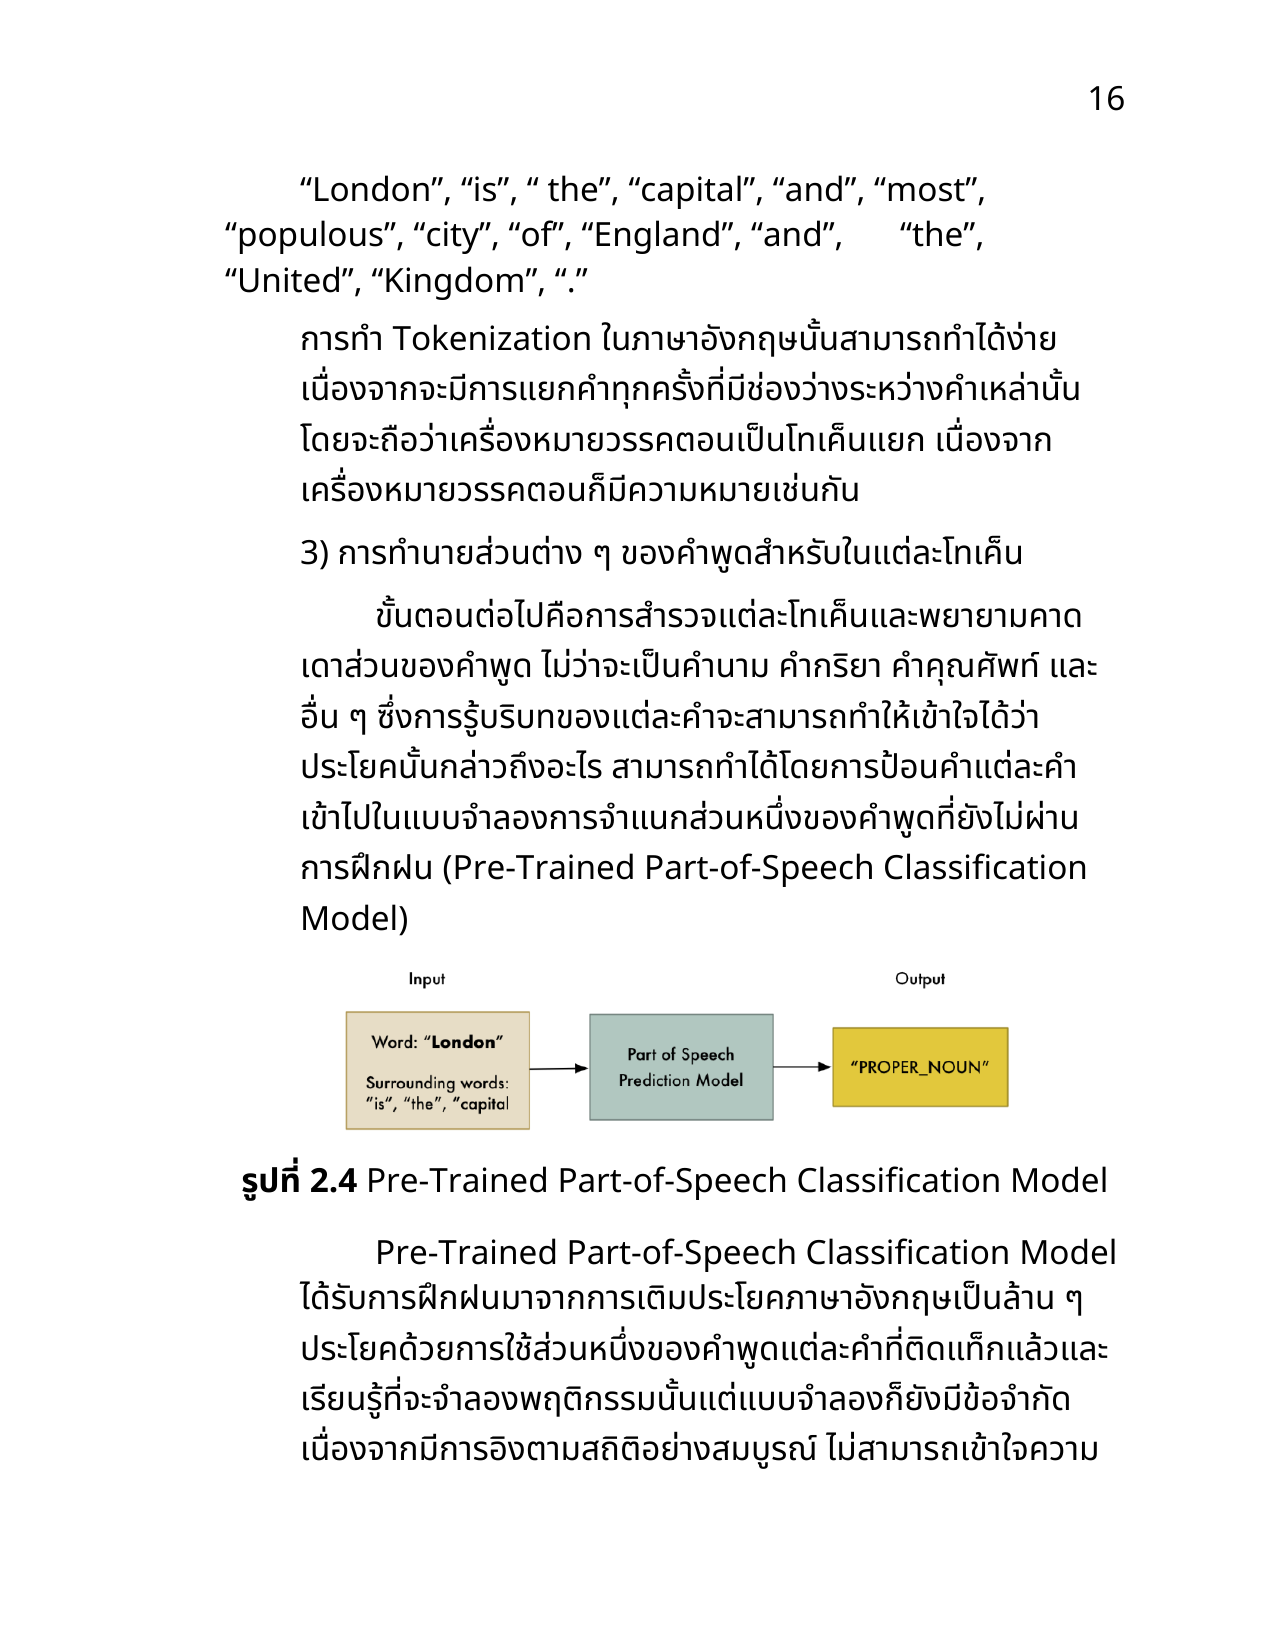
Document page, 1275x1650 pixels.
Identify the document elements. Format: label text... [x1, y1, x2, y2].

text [300, 1229, 1125, 1476]
picture [328, 952, 1022, 1145]
text “London”, “is”, “ the”, “capital”, “and”, “most”, “populous”, “city”, “of”, “England”, “and”, “the”, “United”, “Kingdom”, “.” [225, 166, 1125, 302]
text การทำ Tokenization ในภาษาอังกฤษนั้นสามารถทำได้ง่ายเนื่องจากจะมีการแยกคำทุกครั้งที่มีช่องว่างระหว่างคำเหล่านั้น โดยจะถือว่าเครื่องหมายวรรคตอนเป็นโทเค็นแยก เนื่องจากเครื่องหมายวรรคตอนก็มีความหมายเช่นกัน [300, 314, 1125, 516]
text ขั้นตอนต่อไปคือการสำรวจแต่ละโทเค็นและพยายามคาดเดาส่วนของคำพูด ไม่ว่าจะเป็นคำนาม คำกริยา คำคุณศัพท์ และอื่น ๆ ซึ่งการรู้บริบทของแต่ละคำจะสามารถทำให้เข้าใจได้ว่าประโยคนั้นกล่าวถึงอะไร สามารถทำได้โดยการป้อนคำแต่ละคำเข้าไปในแบบจำลองการจำแนกส่วนหนึ่งของคำพูดที่ยังไม่ผ่านการฝึกฝน (Pre-Trained Part-of-Speech Classification Model) [300, 592, 1125, 940]
list การทำนายส่วนต่าง ๆ ของคำพูดสำหรับในแต่ละโทเค็น [300, 529, 1125, 579]
